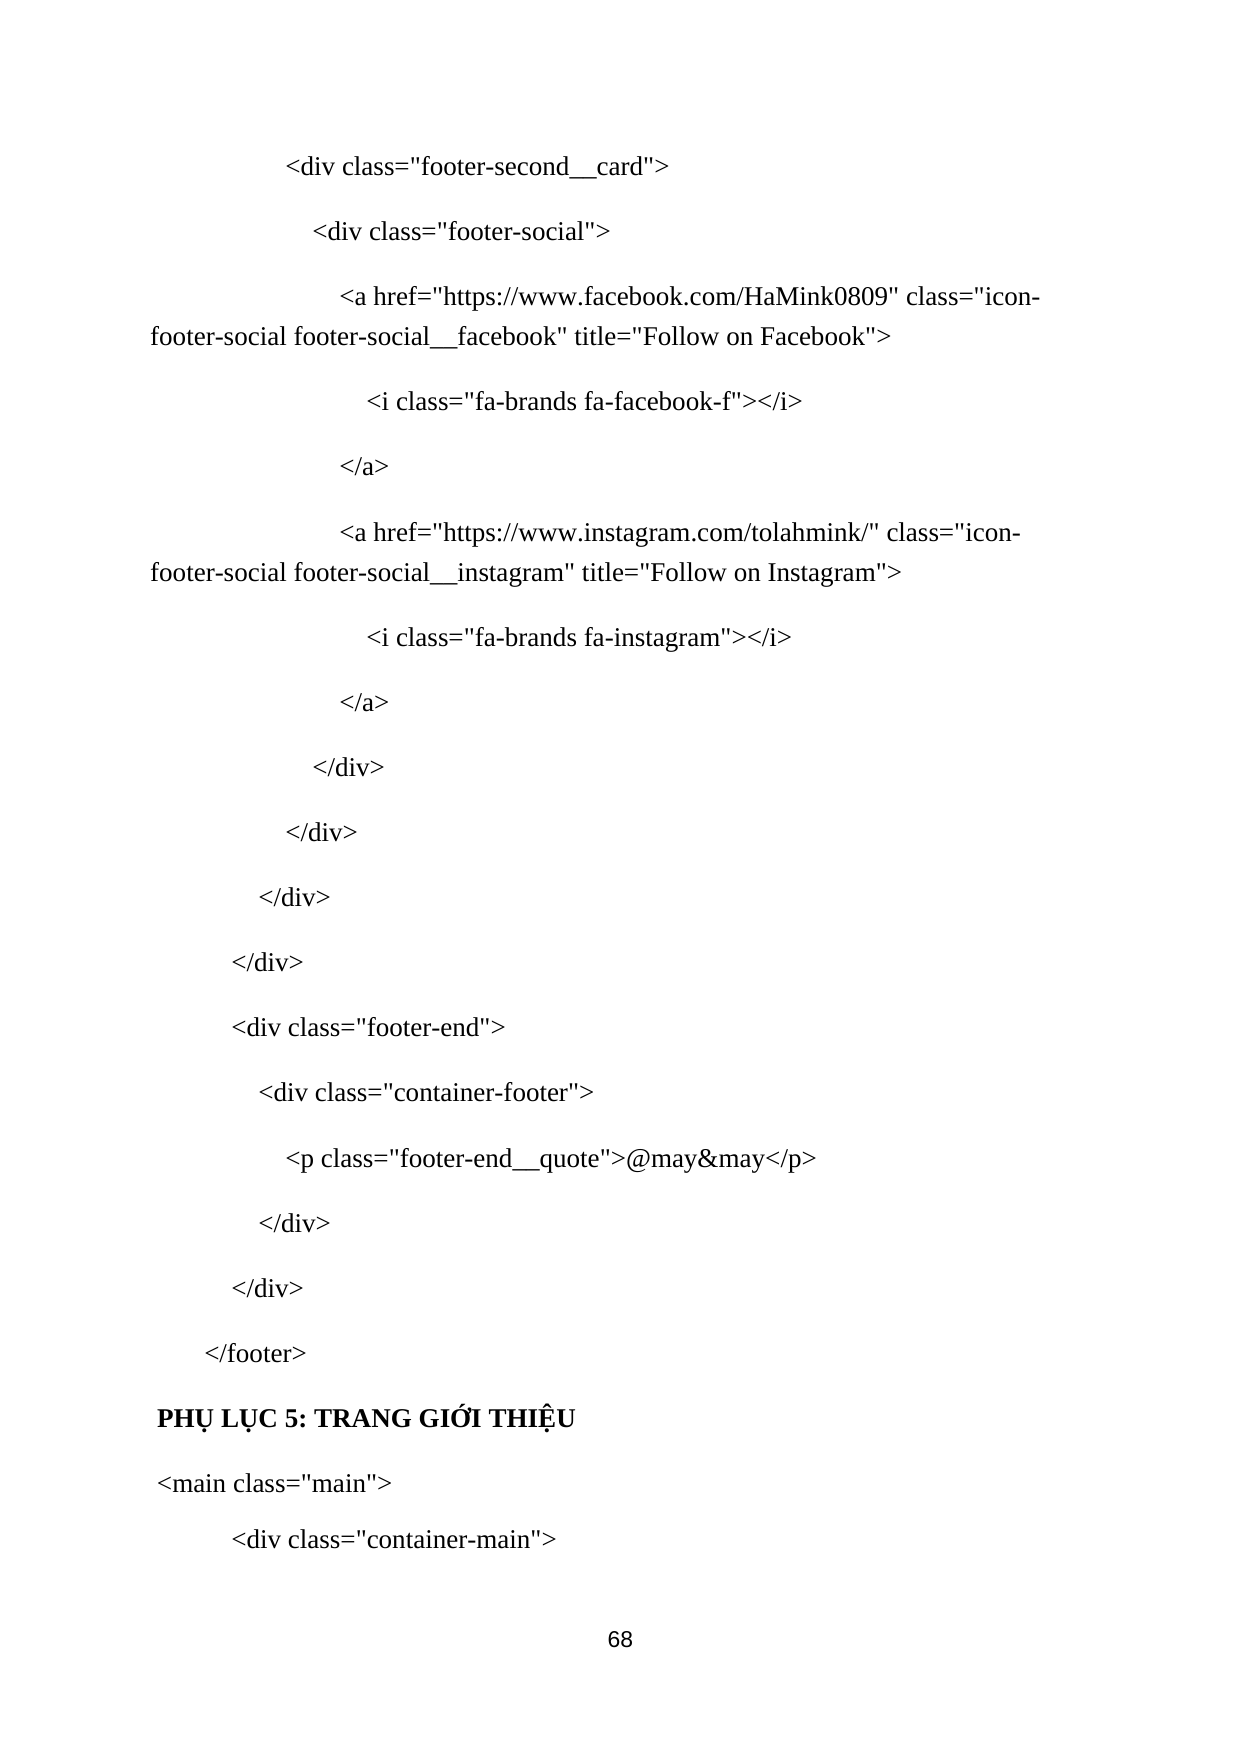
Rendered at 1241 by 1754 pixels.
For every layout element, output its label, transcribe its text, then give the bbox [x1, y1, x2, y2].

text <i class="fa-brands fa-facebook-f"></i> [150, 385, 1090, 417]
text <p class="footer-end__quote">@may&may</p> [150, 1142, 1090, 1173]
text <div class="container-footer"> [150, 1077, 1090, 1108]
text <i class="fa-brands fa-instagram"></i> [150, 621, 1090, 652]
text </div> [150, 1272, 1090, 1303]
text <div class="footer-second__card"> [150, 150, 1090, 181]
text </footer> [150, 1337, 1090, 1368]
text </div> [150, 881, 1090, 912]
subtitle PHỤ LỤC 5: TRANG GIỚI THIỆU [150, 1402, 1090, 1433]
text </div> [150, 1207, 1090, 1238]
text <div class="container-main"> [150, 1523, 1090, 1554]
text </a> [150, 686, 1090, 717]
text </div> [150, 816, 1090, 847]
text <div class="footer-end"> [150, 1011, 1090, 1043]
text <main class="main"> [150, 1467, 1090, 1498]
text <div class="footer-social"> [150, 215, 1090, 246]
text <a href="https://www.facebook.com/HaMink0809" class="icon-footer-social footer-social__facebook" title="Follow on Facebook"> [150, 280, 1090, 351]
text <a href="https://www.instagram.com/tolahmink/" class="icon-footer-social footer-social__instagram" title="Follow on Instagram"> [150, 516, 1090, 587]
text </div> [150, 946, 1090, 977]
text </div> [150, 751, 1090, 782]
text </a> [150, 451, 1090, 482]
